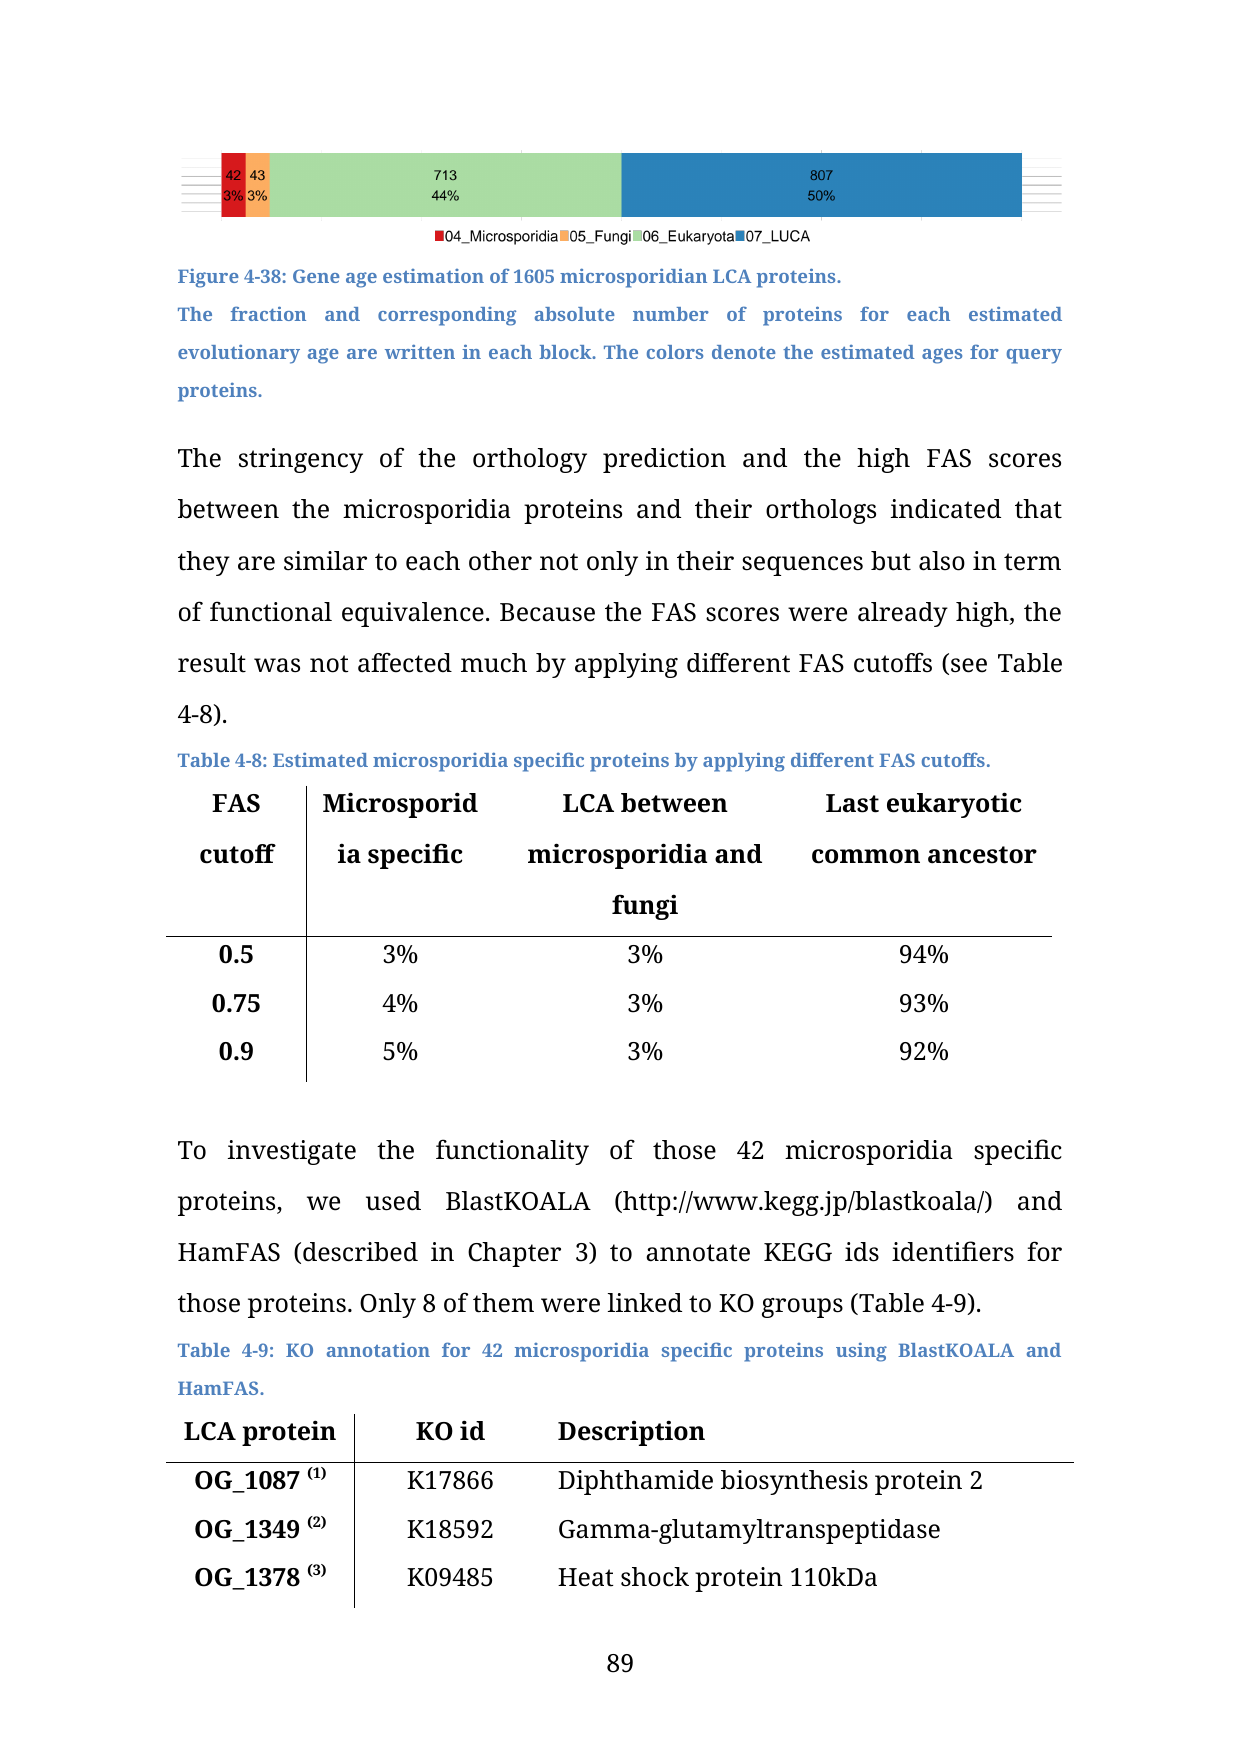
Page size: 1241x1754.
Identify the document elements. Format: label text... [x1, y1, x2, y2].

table_cell 0.9 [166, 1034, 306, 1082]
table_cell 3% [494, 985, 796, 1034]
table_cell OG_1378 (3) [166, 1560, 354, 1608]
table_cell 3% [307, 937, 494, 985]
table_cell Diphthamide biosynthesis protein 2 [546, 1463, 1074, 1511]
table_cell 0.75 [166, 985, 306, 1034]
table_header Microsporidia specific [307, 786, 494, 936]
table_cell 94% [796, 937, 1052, 985]
table_cell Gamma-glutamyltranspeptidase [546, 1511, 1074, 1560]
table_header KO id [355, 1414, 546, 1462]
table_cell 3% [494, 1034, 796, 1082]
table_cell 3% [494, 937, 796, 985]
table_cell 4% [307, 985, 494, 1034]
table_cell 0.5 [166, 937, 306, 985]
table_cell OG_1349 (2) [166, 1511, 354, 1560]
table_header LCA protein [166, 1414, 354, 1462]
table_header Description [546, 1414, 1074, 1462]
table_cell 93% [796, 985, 1052, 1034]
table_header LCA between microsporidia and fungi [494, 786, 796, 936]
table_header FAS cutoff [166, 786, 306, 936]
table_cell Heat shock protein 110kDa [546, 1560, 1074, 1608]
text The fraction and corresponding absolute number of proteins for each estimated evolutionary age are written in each block. The colors denote the estimated ages for query proteins. [177, 301, 1063, 403]
table_cell 92% [796, 1034, 1052, 1082]
table_header Last eukaryotic common ancestor [796, 786, 1052, 936]
table_cell 5% [307, 1034, 494, 1082]
table_cell K18592 [355, 1511, 546, 1560]
table_cell K17866 [355, 1463, 546, 1511]
table_cell K09485 [355, 1560, 546, 1608]
table_cell OG_1087 (1) [166, 1463, 354, 1511]
